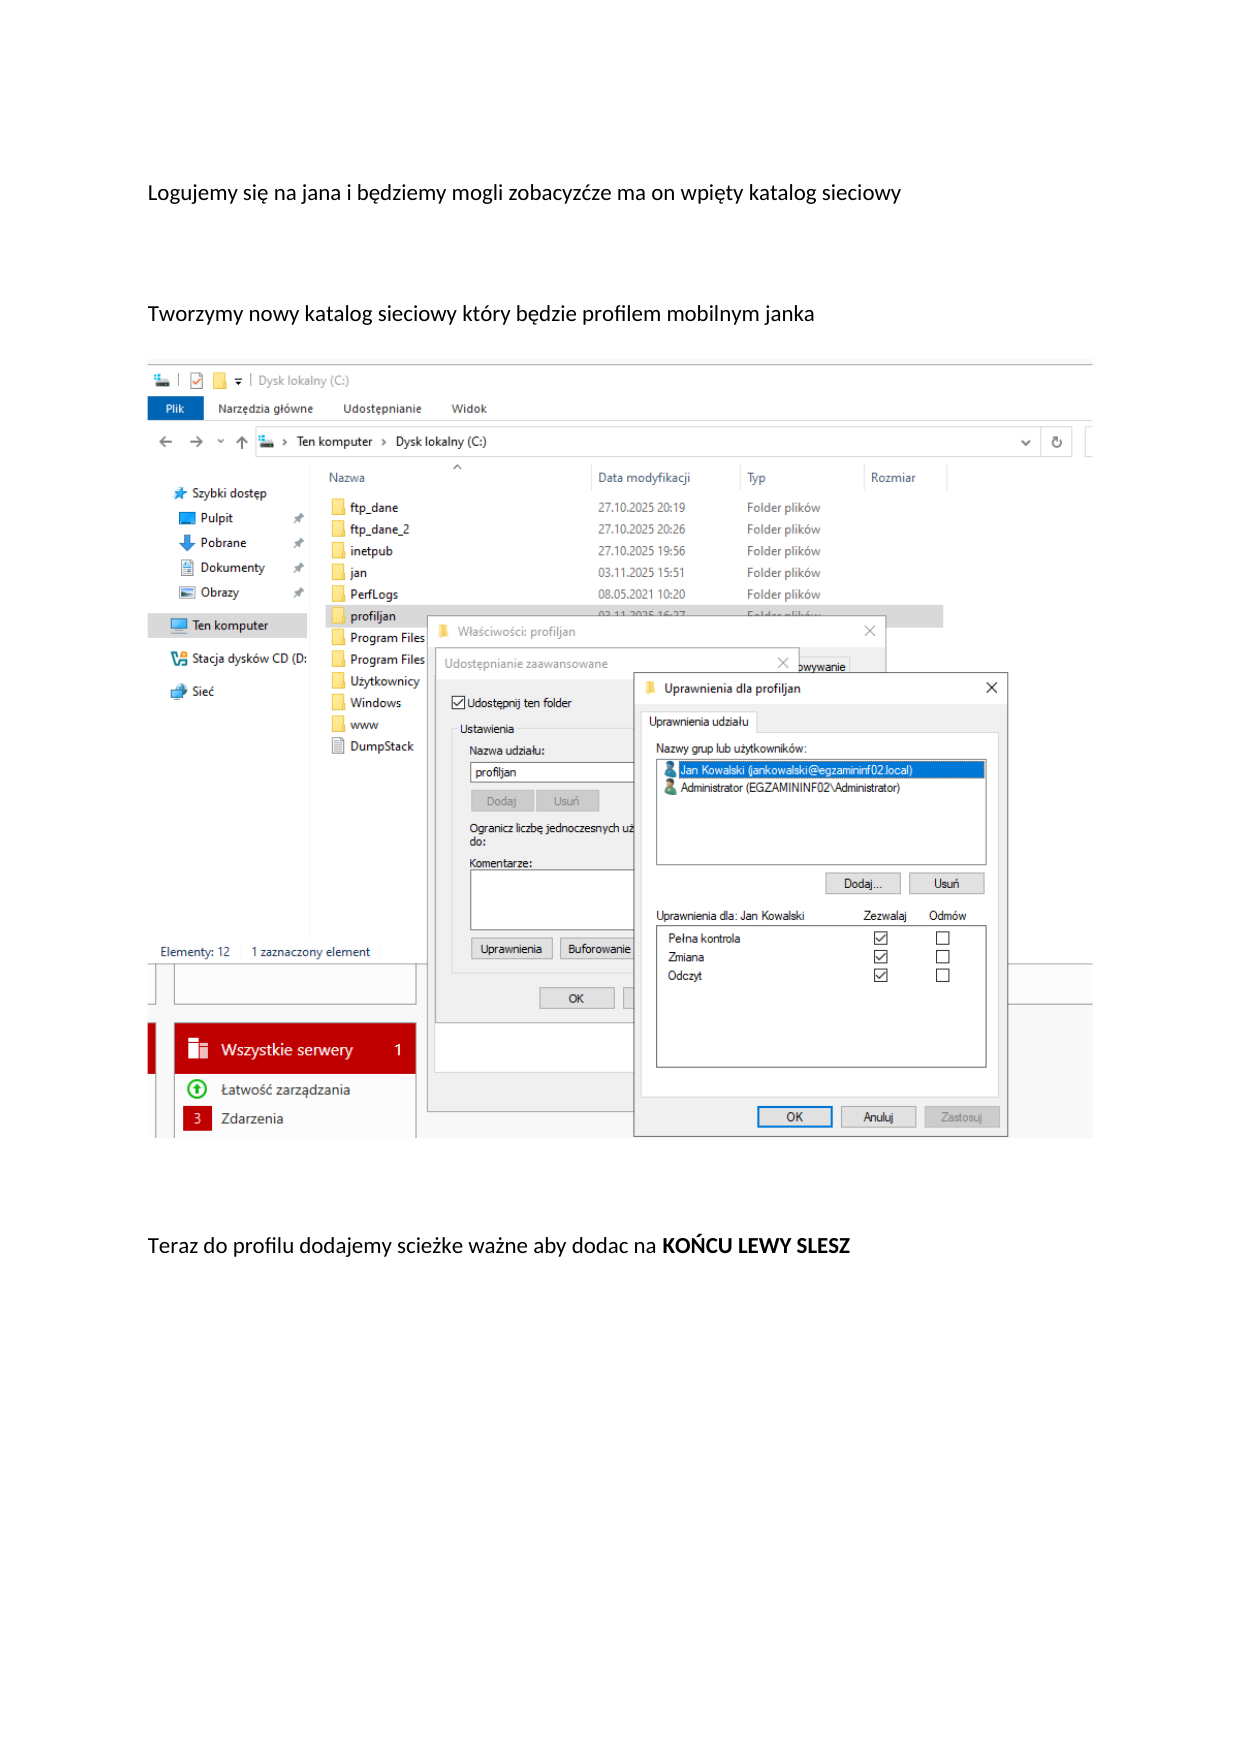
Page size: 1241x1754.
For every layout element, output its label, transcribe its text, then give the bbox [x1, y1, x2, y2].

picture [147, 359, 1093, 1138]
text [148, 148, 1093, 359]
